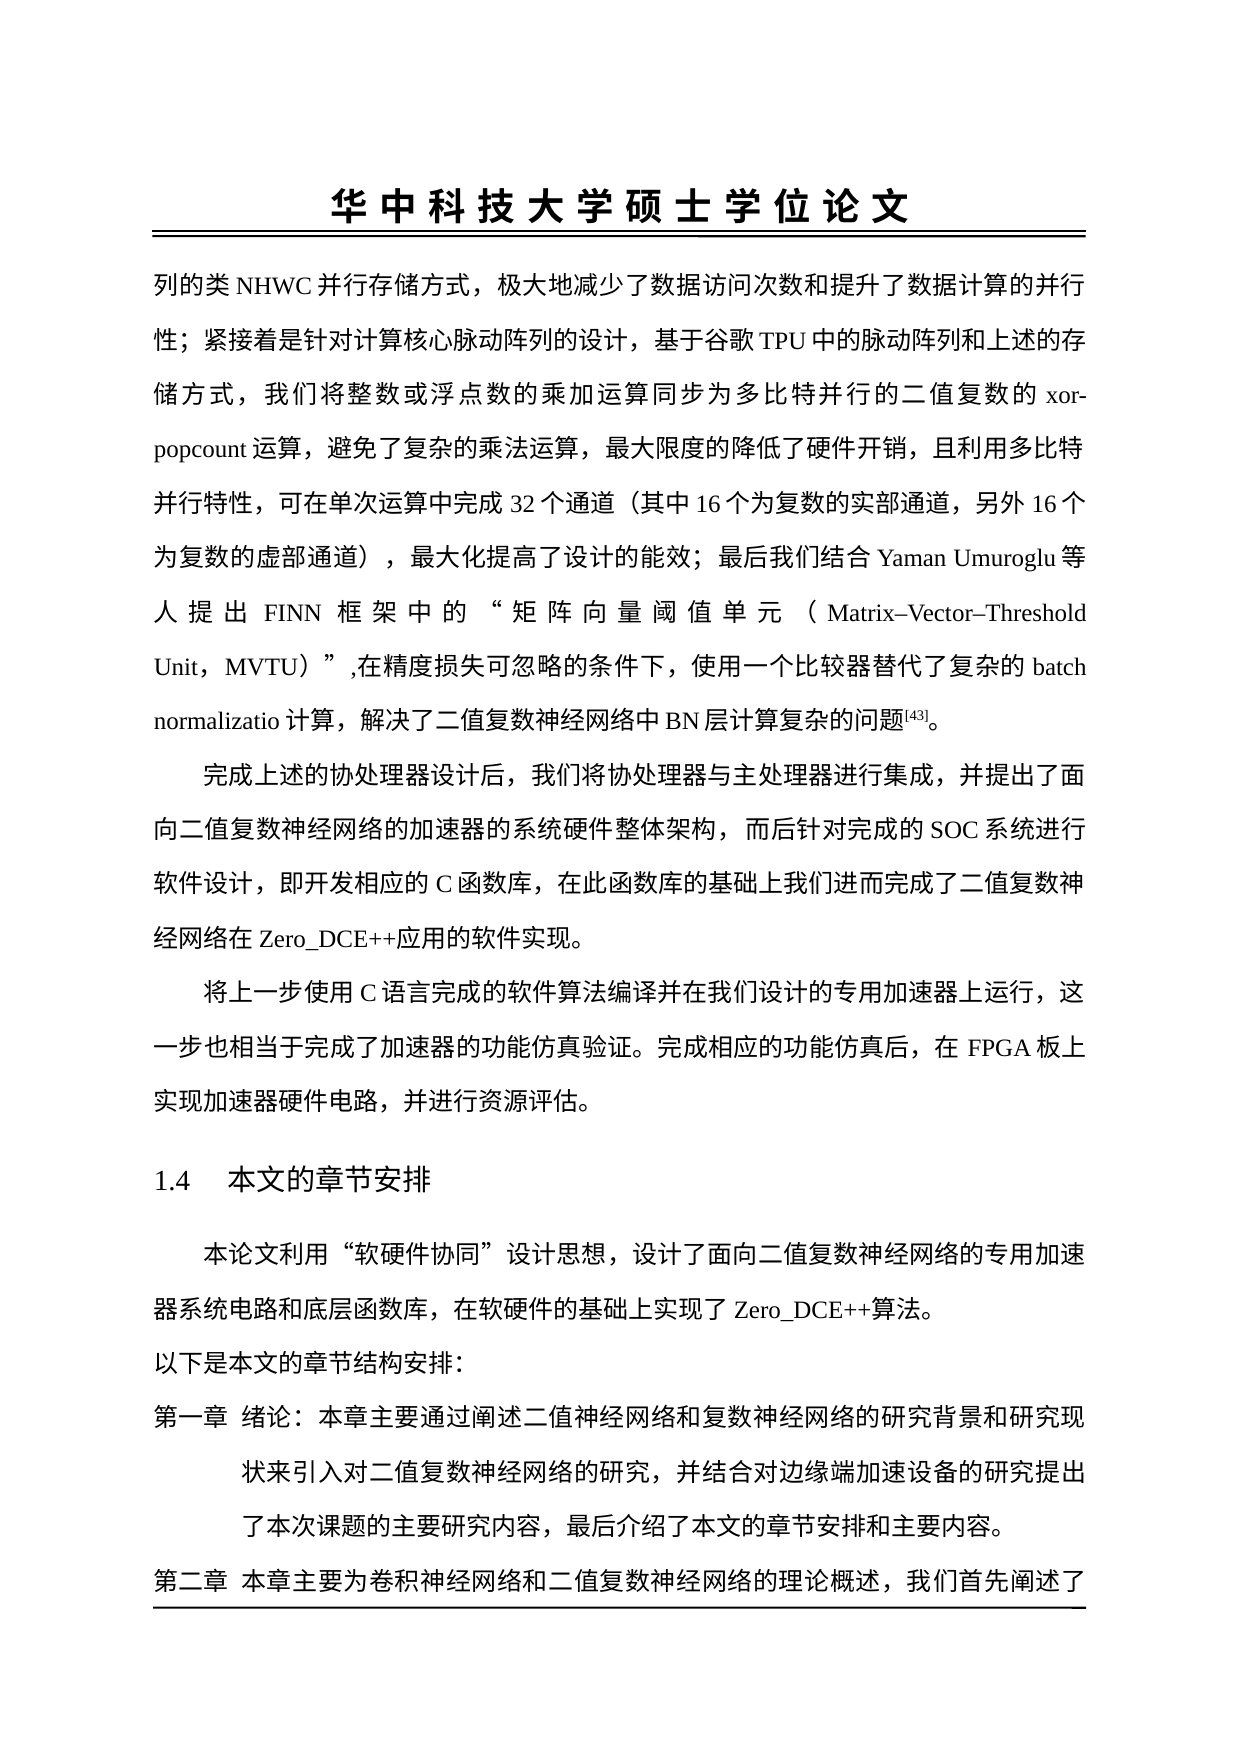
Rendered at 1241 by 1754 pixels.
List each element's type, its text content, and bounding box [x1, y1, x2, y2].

text 将上一步使用C语言完成的软件算法编译并在我们设计的专用加速器上运行，这一步也相当于完成了加速器的功能仿真验证。完成相应的功能仿真后，在FPGA板上实现加速器硬件电路，并进行资源评估。 [153, 973, 1087, 1118]
subtitle 本文的章节安排 [153, 1157, 1087, 1199]
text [153, 266, 1087, 737]
text 本论文利用“软硬件协同”设计思想，设计了面向二值复数神经网络的专用加速器系统电路和底层函数库，在软硬件的基础上实现了Zero_DCE++算法。 [153, 1235, 1087, 1325]
list 绪论：本章主要通过阐述二值神经网络和复数神经网络的研究背景和研究现状来引入对二值复数神经网络的研究，并结合对边缘端加速设备的研究提出了本次课题的主要研究内容，最后介绍了本文的章节安排和主要内容。 [153, 1398, 1087, 1543]
text 完成上述的协处理器设计后，我们将协处理器与主处理器进行集成，并提出了面向二值复数神经网络的加速器的系统硬件整体架构，而后针对完成的SOC系统进行软件设计，即开发相应的C函数库，在此函数库的基础上我们进而完成了二值复数神经网络在Zero_DCE++应用的软件实现。 [153, 755, 1087, 954]
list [153, 1561, 1087, 1597]
text 以下是本文的章节结构安排： [153, 1343, 1087, 1380]
